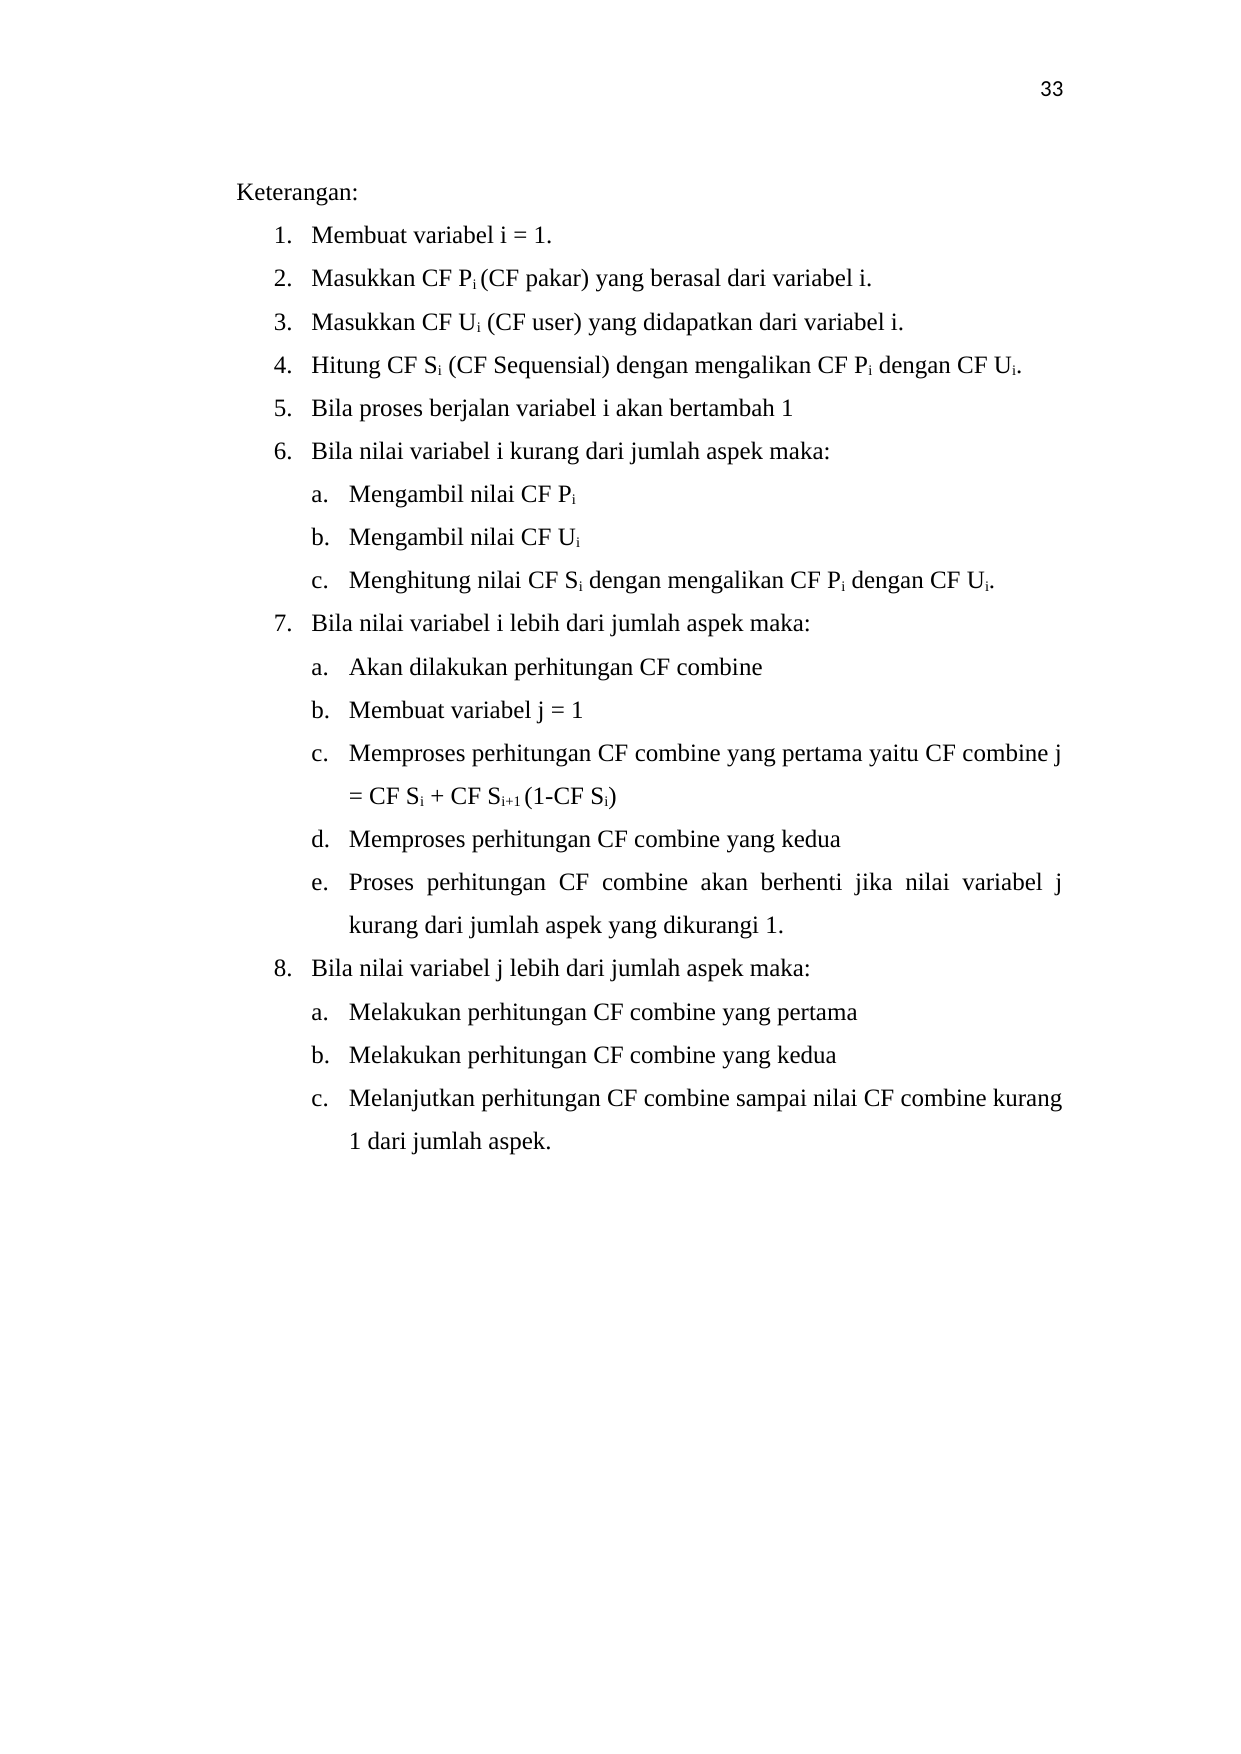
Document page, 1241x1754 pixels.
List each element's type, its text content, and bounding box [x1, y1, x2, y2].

list Mengambil nilai CF Pi [311, 479, 1063, 508]
list Masukkan CF Pi (CF pakar) yang berasal dari variabel i. [274, 263, 1063, 292]
list Bila nilai variabel i lebih dari jumlah aspek maka: [274, 608, 1063, 637]
list Membuat variabel i = 1. [274, 220, 1063, 249]
list Memproses perhitungan CF combine yang pertama yaitu CF combine j = CF Si + CF Si+1 (1-CF Si) [311, 738, 1063, 810]
list Membuat variabel j = 1 [311, 695, 1063, 723]
list Masukkan CF Ui (CF user) yang didapatkan dari variabel i. [274, 307, 1063, 335]
list Bila nilai variabel j lebih dari jumlah aspek maka: [274, 953, 1063, 982]
list Menghitung nilai CF Si dengan mengalikan CF Pi dengan CF Ui. [311, 565, 1063, 594]
list Hitung CF Si (CF Sequensial) dengan mengalikan CF Pi dengan CF Ui. [274, 350, 1063, 378]
list Melakukan perhitungan CF combine yang kedua [311, 1040, 1063, 1068]
list Mengambil nilai CF Ui [311, 522, 1063, 551]
list Melakukan perhitungan CF combine yang pertama [311, 997, 1063, 1025]
list Proses perhitungan CF combine akan berhenti jika nilai variabel j kurang dari jumlah aspek yang dikurangi 1. [311, 867, 1063, 939]
text Keterangan: [236, 177, 1063, 206]
list Bila proses berjalan variabel i akan bertambah 1 [274, 393, 1063, 422]
list Bila nilai variabel i kurang dari jumlah aspek maka: [274, 436, 1063, 465]
list Akan dilakukan perhitungan CF combine [311, 652, 1063, 680]
list Melanjutkan perhitungan CF combine sampai nilai CF combine kurang 1 dari jumlah aspek. [311, 1083, 1063, 1155]
list Memproses perhitungan CF combine yang kedua [311, 824, 1063, 853]
